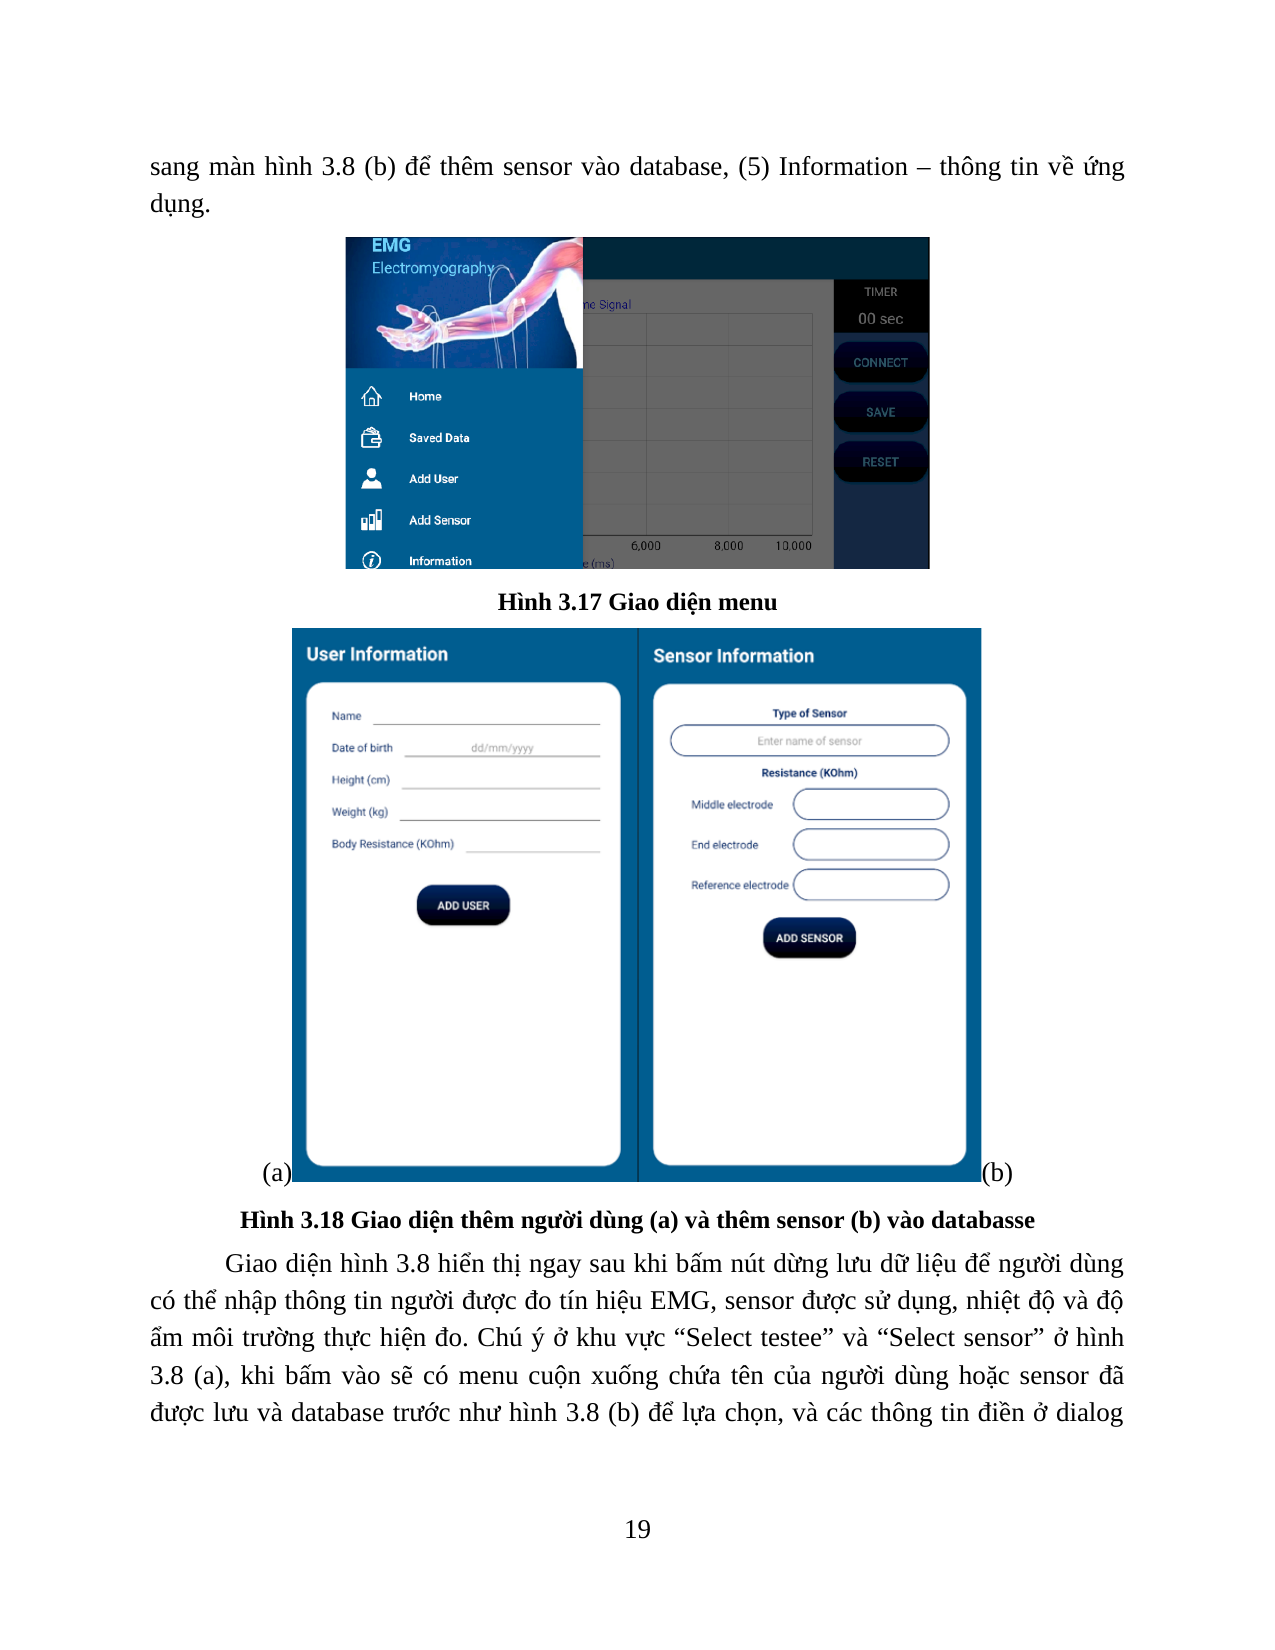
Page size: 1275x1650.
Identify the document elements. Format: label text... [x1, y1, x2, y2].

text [150, 1247, 1125, 1427]
picture [345, 237, 930, 569]
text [150, 150, 1125, 218]
picture [292, 628, 982, 1182]
